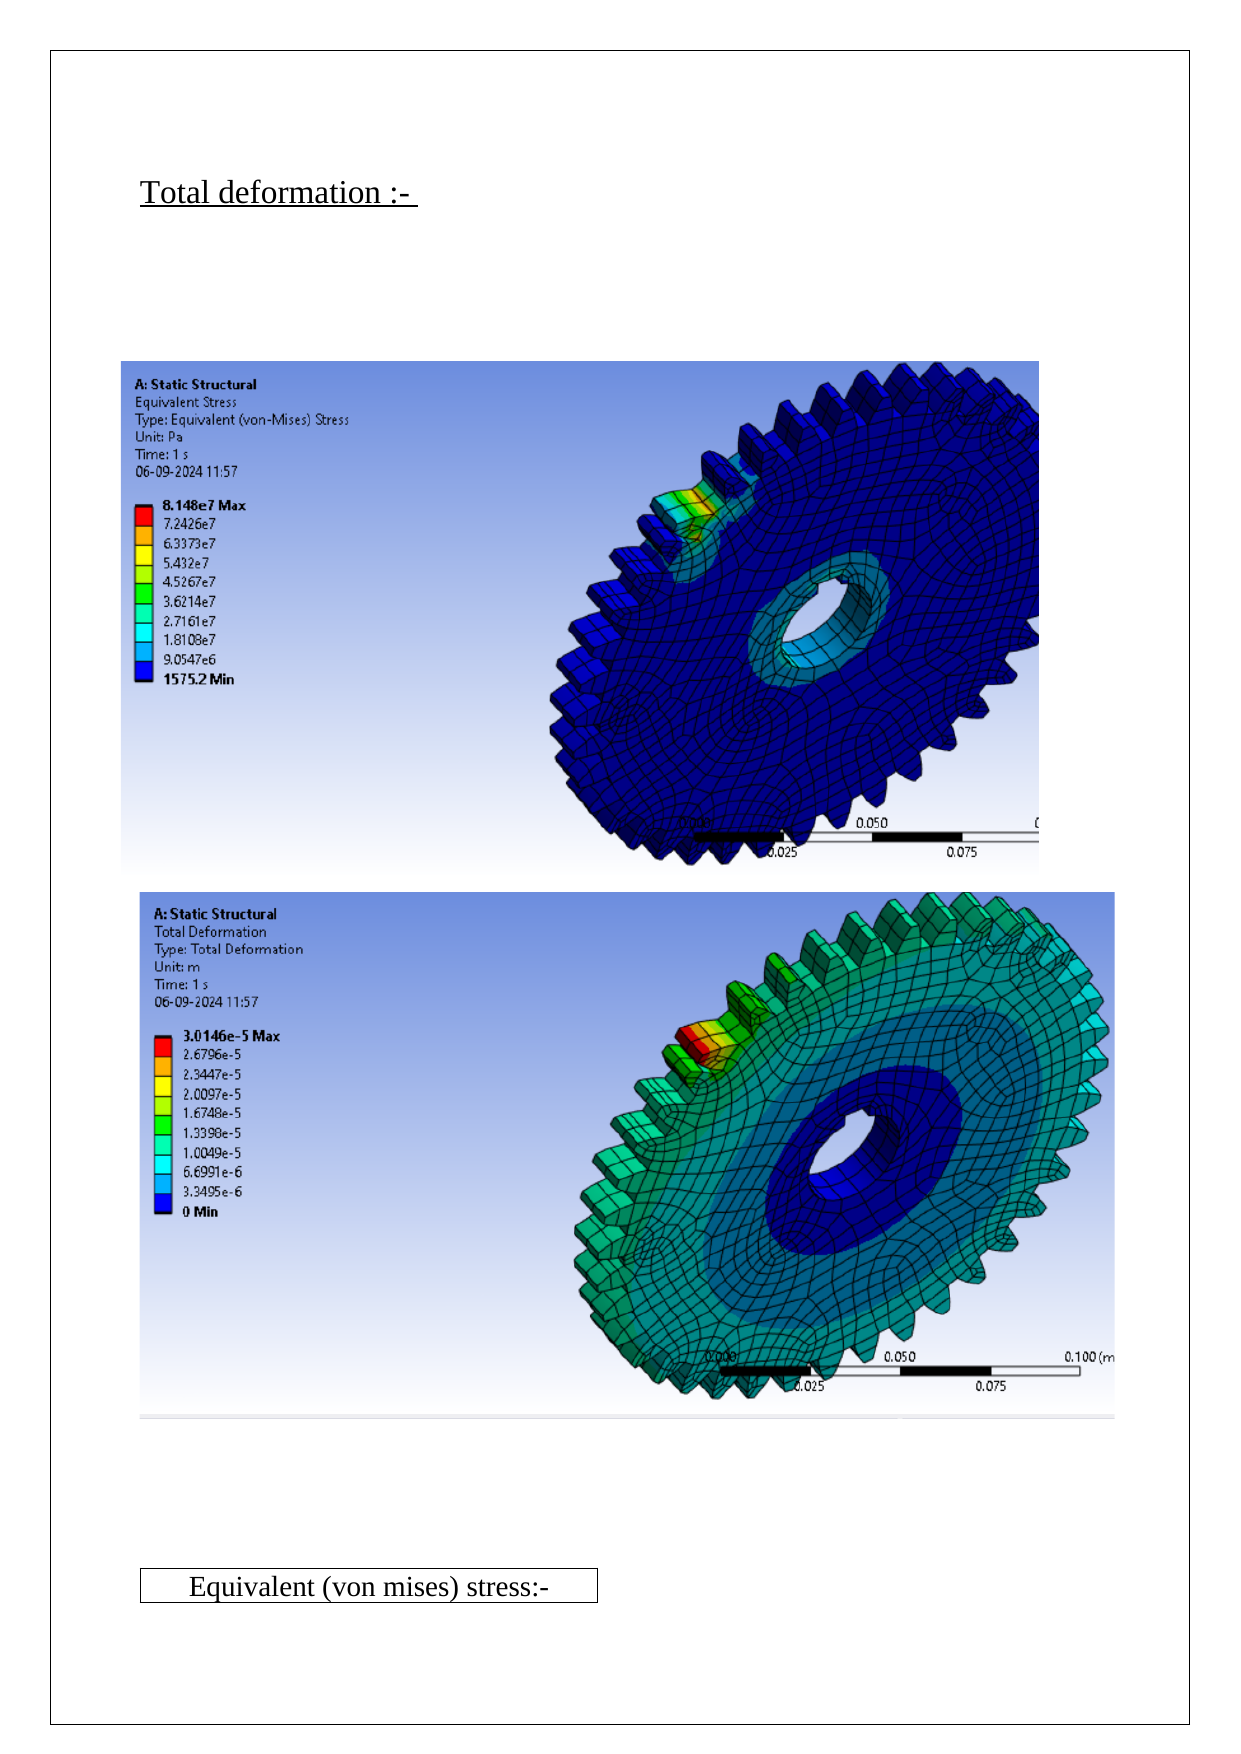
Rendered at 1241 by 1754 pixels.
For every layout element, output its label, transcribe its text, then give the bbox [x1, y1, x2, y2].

picture [120, 361, 1038, 874]
picture [139, 892, 1115, 1419]
table_header Equivalent (von mises) stress:- [141, 1569, 597, 1602]
text Total deformation :- [139, 172, 1119, 210]
